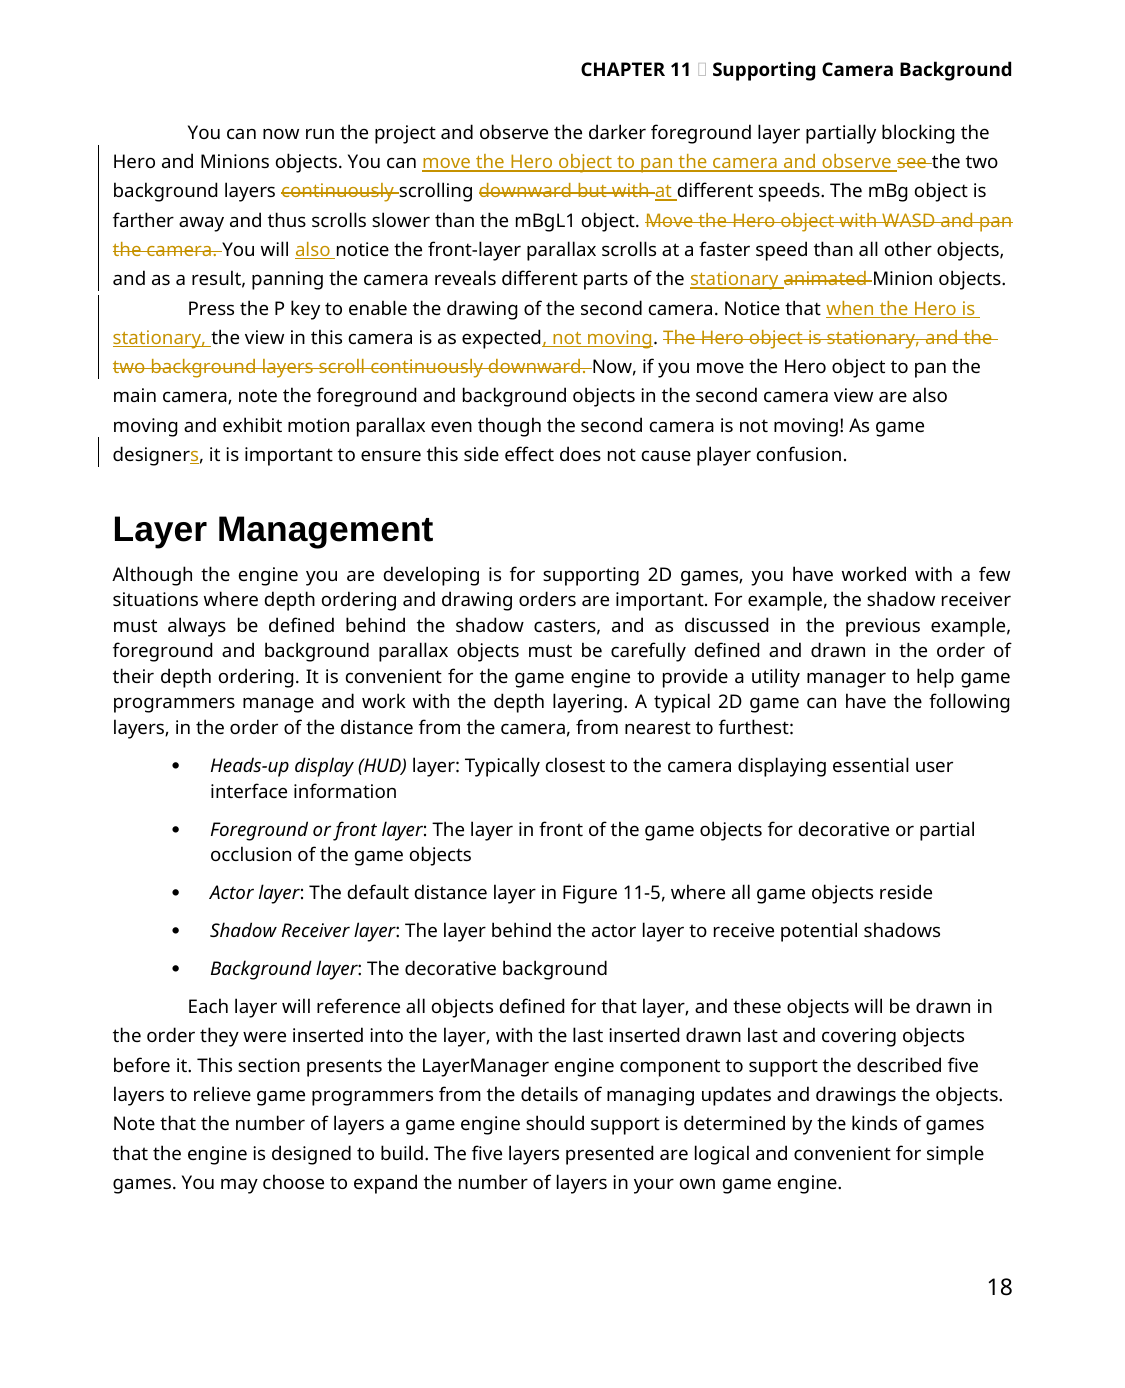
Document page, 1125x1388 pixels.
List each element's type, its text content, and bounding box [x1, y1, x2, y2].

text Background layer: The decorative background [172, 956, 1012, 981]
text Heads-up display (HUD) layer: Typically closest to the camera displaying essential user interface information [172, 752, 1012, 803]
text Foreground or front layer: The layer in front of the game objects for decorative or partial occlusion of the game objects [172, 816, 1012, 867]
text Although the engine you are developing is for supporting 2D games, you have worked with a few situations where depth ordering and drawing orders are important. For example, the shadow receiver must always be defined behind the shadow casters, and as discussed in the previous example, foreground and background parallax objects must be carefully defined and drawn in the order of their depth ordering. It is convenient for the game engine to provide a utility manager to help game programmers manage and work with the depth layering. A typical 2D game can have the following layers, in the order of the distance from the camera, from nearest to furthest: [112, 561, 1012, 740]
text You can now run the project and observe the darker foreground layer partially blocking the Hero and Minions objects. You can the two background layers scrolling different speeds. The mBg object is farther away and thus scrolls slower than the mBgL1 object. You will notice the front-layer parallax scrolls at a faster speed than all other objects, and as a result, panning the camera reveals different parts of the Minion objects. [112, 119, 1012, 291]
text Actor layer: The default distance layer in Figure 11-5, where all game objects reside [172, 879, 1012, 905]
text Shadow Receiver layer: The layer behind the actor layer to receive potential shadows [172, 917, 1012, 943]
text Press the P key to enable the drawing of the second camera. Notice that the view in this camera is as expected. Now, if you move the Hero object to pan the main camera, note the foreground and background objects in the second camera view are also moving and exhibit motion parallax even though the second camera is not moving! As game designer, it is important to ensure this side effect does not cause player confusion. [112, 295, 1012, 467]
text Each layer will reference all objects defined for that layer, and these objects will be drawn in the order they were inserted into the layer, with the last inserted drawn last and covering objects before it. This section presents the LayerManager engine component to support the described five layers to relieve game programmers from the details of managing updates and drawings the objects. Note that the number of layers a game engine should support is determined by the kinds of games that the engine is designed to build. The five layers presented are logical and convenient for simple games. You may choose to expand the number of layers in your own game engine. [112, 993, 1012, 1195]
subtitle Layer Management [112, 508, 1012, 549]
